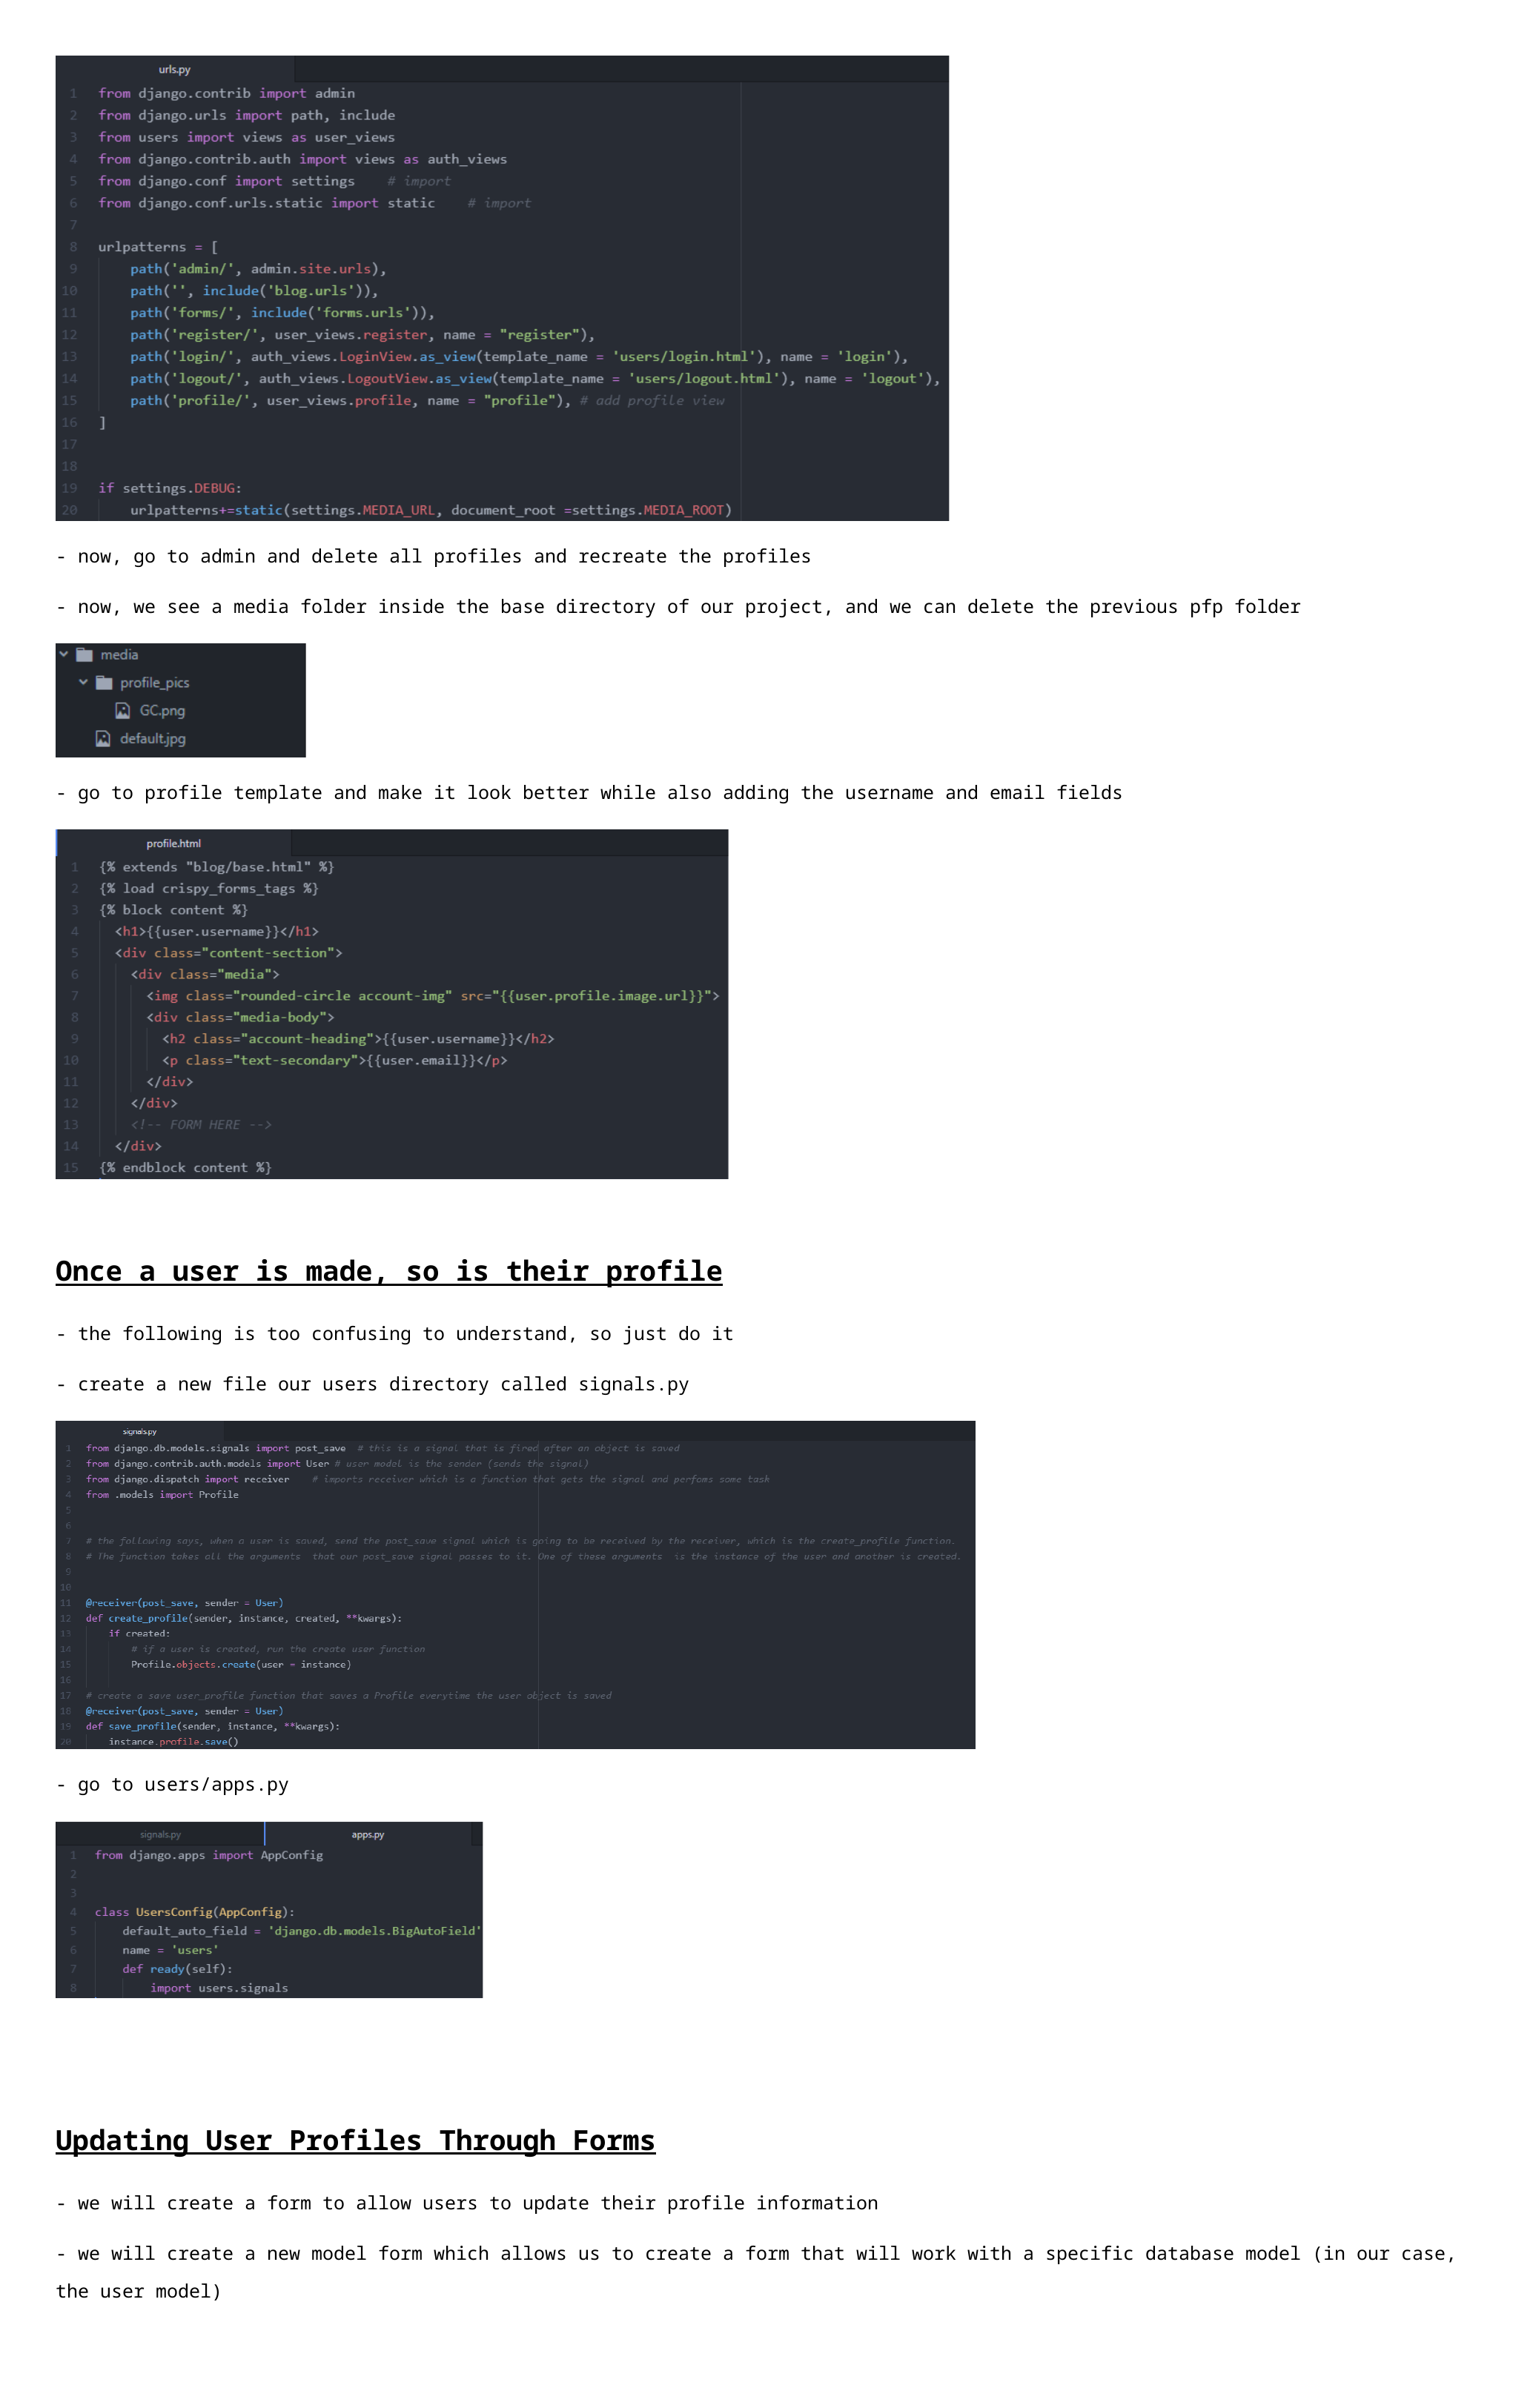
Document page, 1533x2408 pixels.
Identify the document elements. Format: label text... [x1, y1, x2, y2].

text Once a user is made, so is their profile [56, 1252, 1477, 1290]
picture [56, 643, 306, 757]
text - create a new file our users directory called signals.py [56, 1371, 1477, 1396]
picture [56, 56, 950, 521]
picture [56, 829, 729, 1179]
text - we will create a new model form which allows us to create a form that will work with a specific database model (in our case, the user model) [56, 2240, 1477, 2303]
text - now, we see a media folder inside the base directory of our project, and we can delete the previous pfp folder [56, 594, 1477, 619]
text Updating User Profiles Through Forms [56, 2120, 1477, 2158]
text - go to users/apps.py [56, 1771, 1477, 1797]
picture [56, 1421, 976, 1749]
text - go to profile template and make it look better while also adding the username and email fields [56, 780, 1477, 805]
text - we will create a form to allow users to update their profile information [56, 2189, 1477, 2215]
text - now, go to admin and delete all profiles and recreate the profiles [56, 543, 1477, 568]
text - the following is too confusing to understand, so just do it [56, 1321, 1477, 1346]
picture [56, 1821, 483, 1998]
